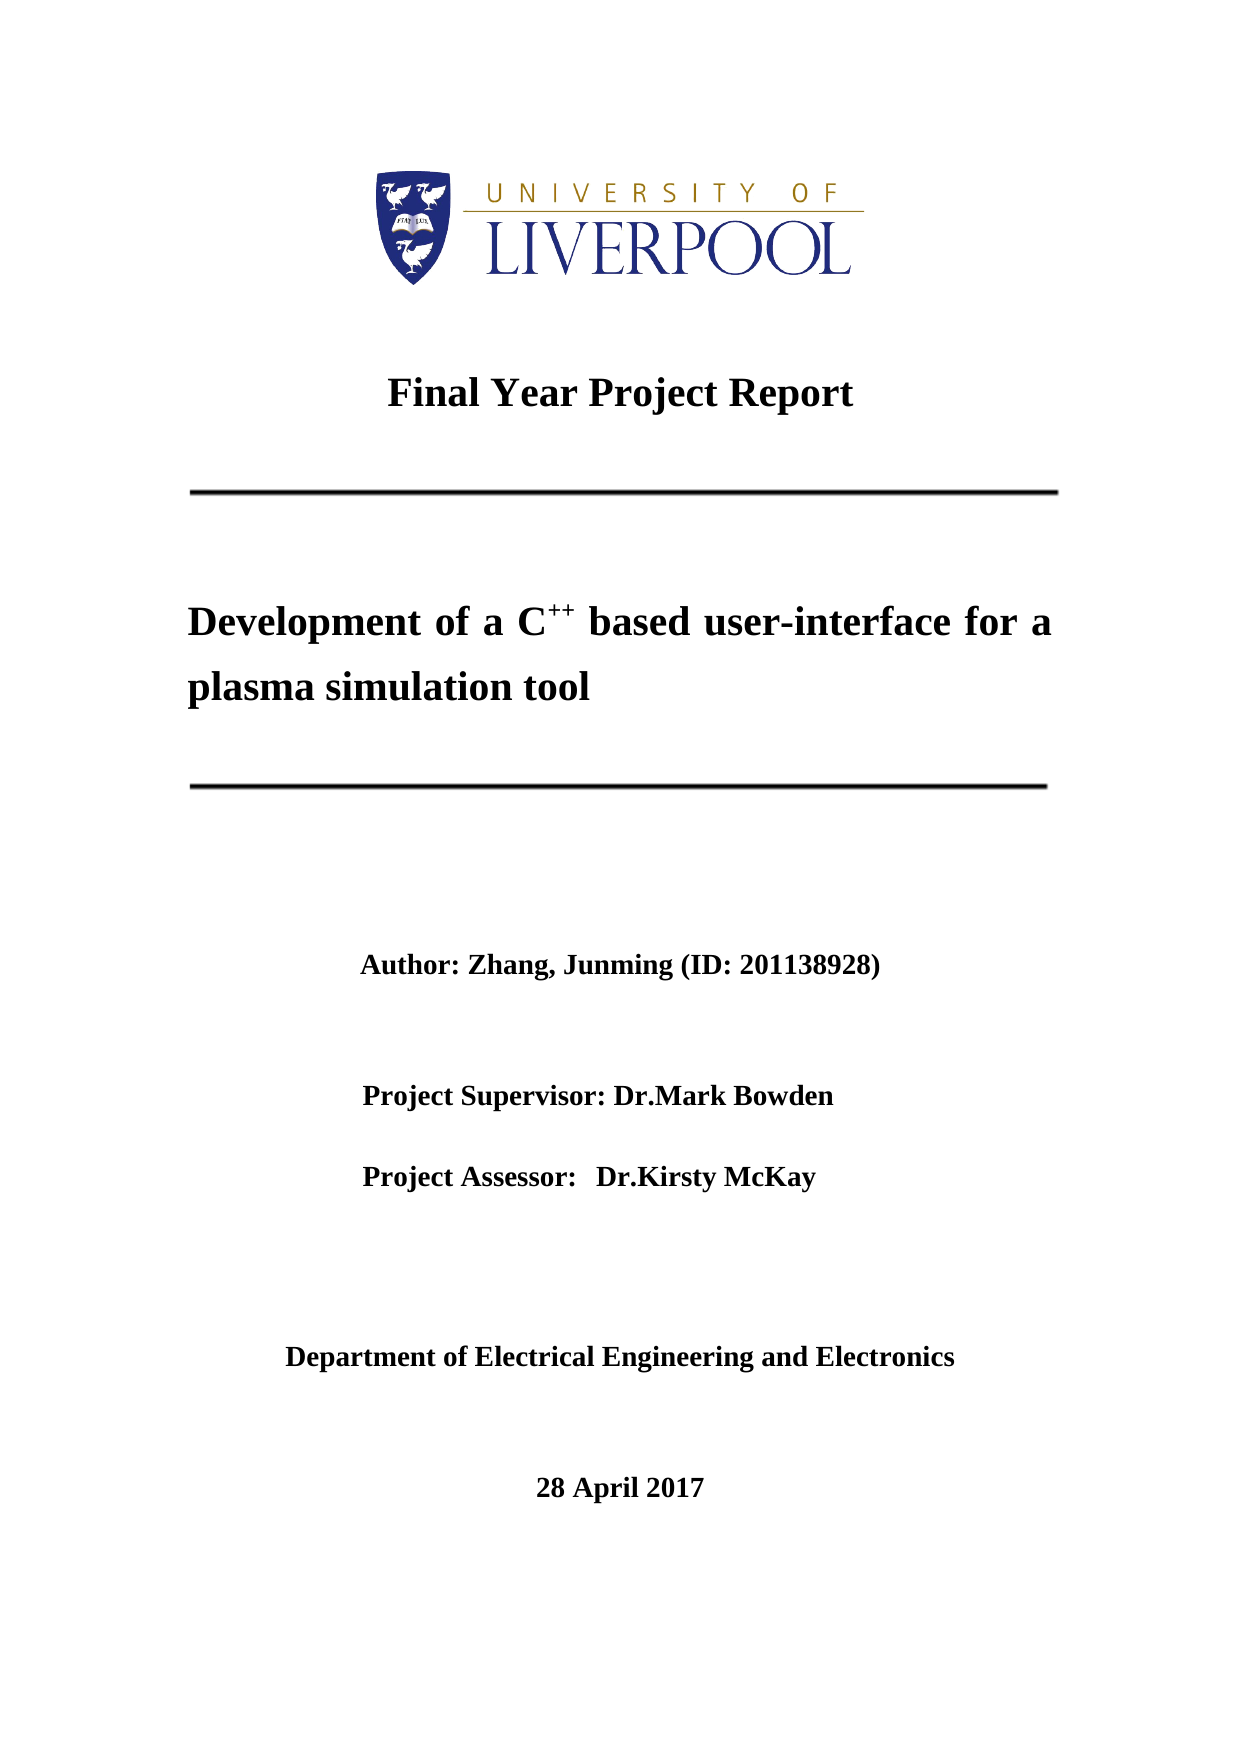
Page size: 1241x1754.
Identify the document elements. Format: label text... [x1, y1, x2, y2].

picture [376, 171, 865, 285]
text Department of Electrical Engineering and Electronics [187, 1324, 1053, 1389]
text Project Supervisor: Dr.Mark Bowden [187, 1062, 1053, 1127]
picture [187, 783, 1053, 792]
text 28 April 2017 [187, 1454, 1053, 1519]
text Project Assessor: Dr.Kirsty McKay [187, 1144, 1053, 1209]
picture [187, 489, 1064, 498]
text Development of a C++ based user-interface for a plasma simulation tool [187, 588, 1053, 718]
text Author: Zhang, Junming (ID: 201138928) [187, 931, 1053, 996]
text Final Year Project Report [187, 359, 1053, 424]
